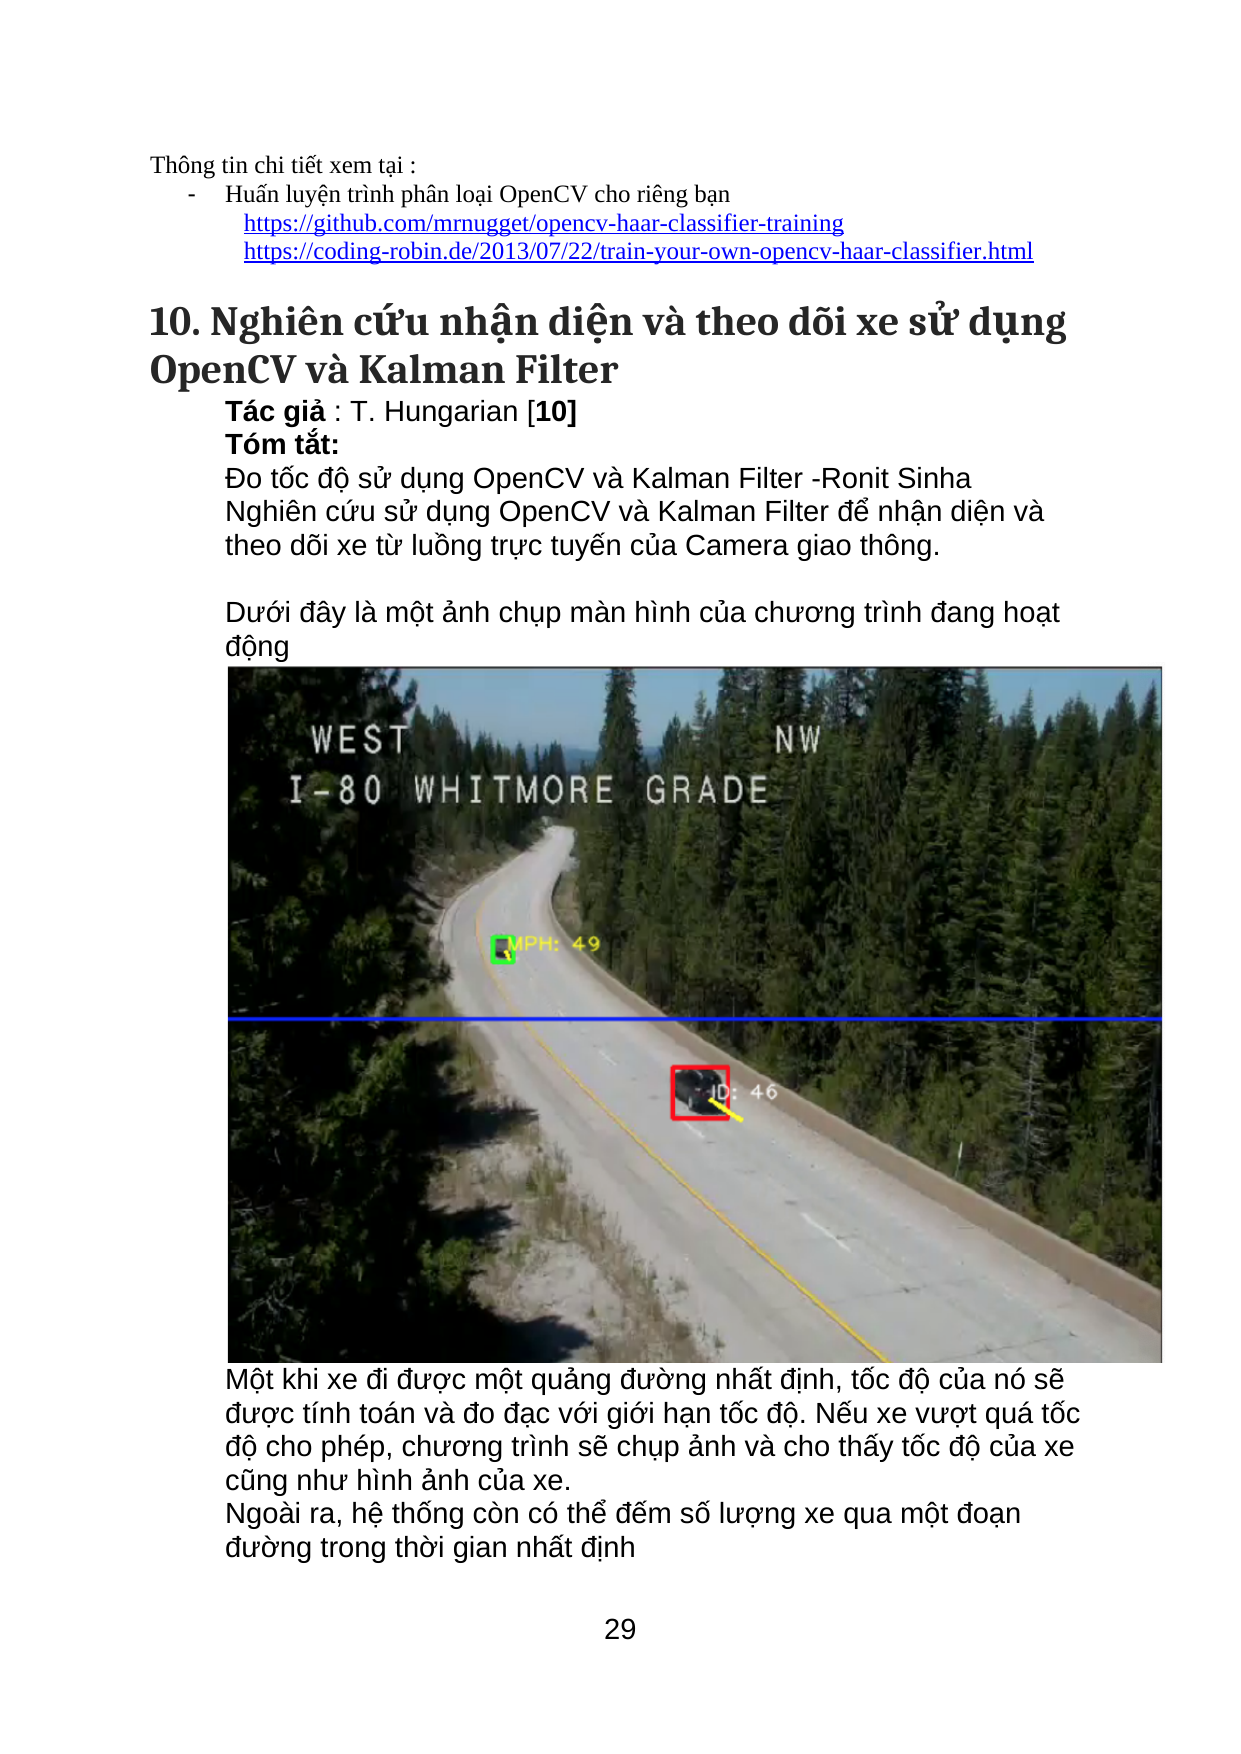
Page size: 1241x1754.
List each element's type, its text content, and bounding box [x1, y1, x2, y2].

picture [225, 662, 1166, 1363]
list Huấn luyện trình phân loại OpenCV cho riêng bạn [187, 179, 1090, 208]
list Nghiên cứu sử dụng OpenCV và Kalman Filter để nhận diện và theo dõi xe từ luồng trực tuyến của Camera giao thông. [225, 494, 1090, 562]
text https://coding-robin.de/2013/07/22/train-your-own-opencv-haar-classifier.html [150, 236, 1090, 265]
list Dưới đây là một ảnh chụp màn hình của chương trình đang hoạt động [225, 595, 1090, 662]
list Ngoài ra, hệ thống còn có thể đếm số lượng xe qua một đoạn đường trong thời gian nhất định [225, 1496, 1090, 1563]
text Thông tin chi tiết xem tại : [150, 150, 1090, 179]
text Tác giả : T. Hungarian [10] [150, 394, 1090, 427]
list Một khi xe đi được một quảng đường nhất định, tốc độ của nó sẽ được tính toán và đo đạc với giới hạn tốc độ. Nếu xe vượt quá tốc độ cho phép, chương trình sẽ chụp ảnh và cho thấy tốc độ của xe cũng như hình ảnh của xe. [225, 1363, 1090, 1496]
subtitle 10. ﻿Nghiên cứu nhận diện và theo dõi xe sử dụng OpenCV và Kalman Filter [150, 298, 1090, 394]
text https://github.com/mrnugget/opencv-haar-classifier-training [150, 208, 1090, 236]
list Tóm tắt: [225, 427, 1090, 461]
list Đo tốc độ sử dụng OpenCV và Kalman Filter -Ronit Sinha [225, 461, 1090, 494]
